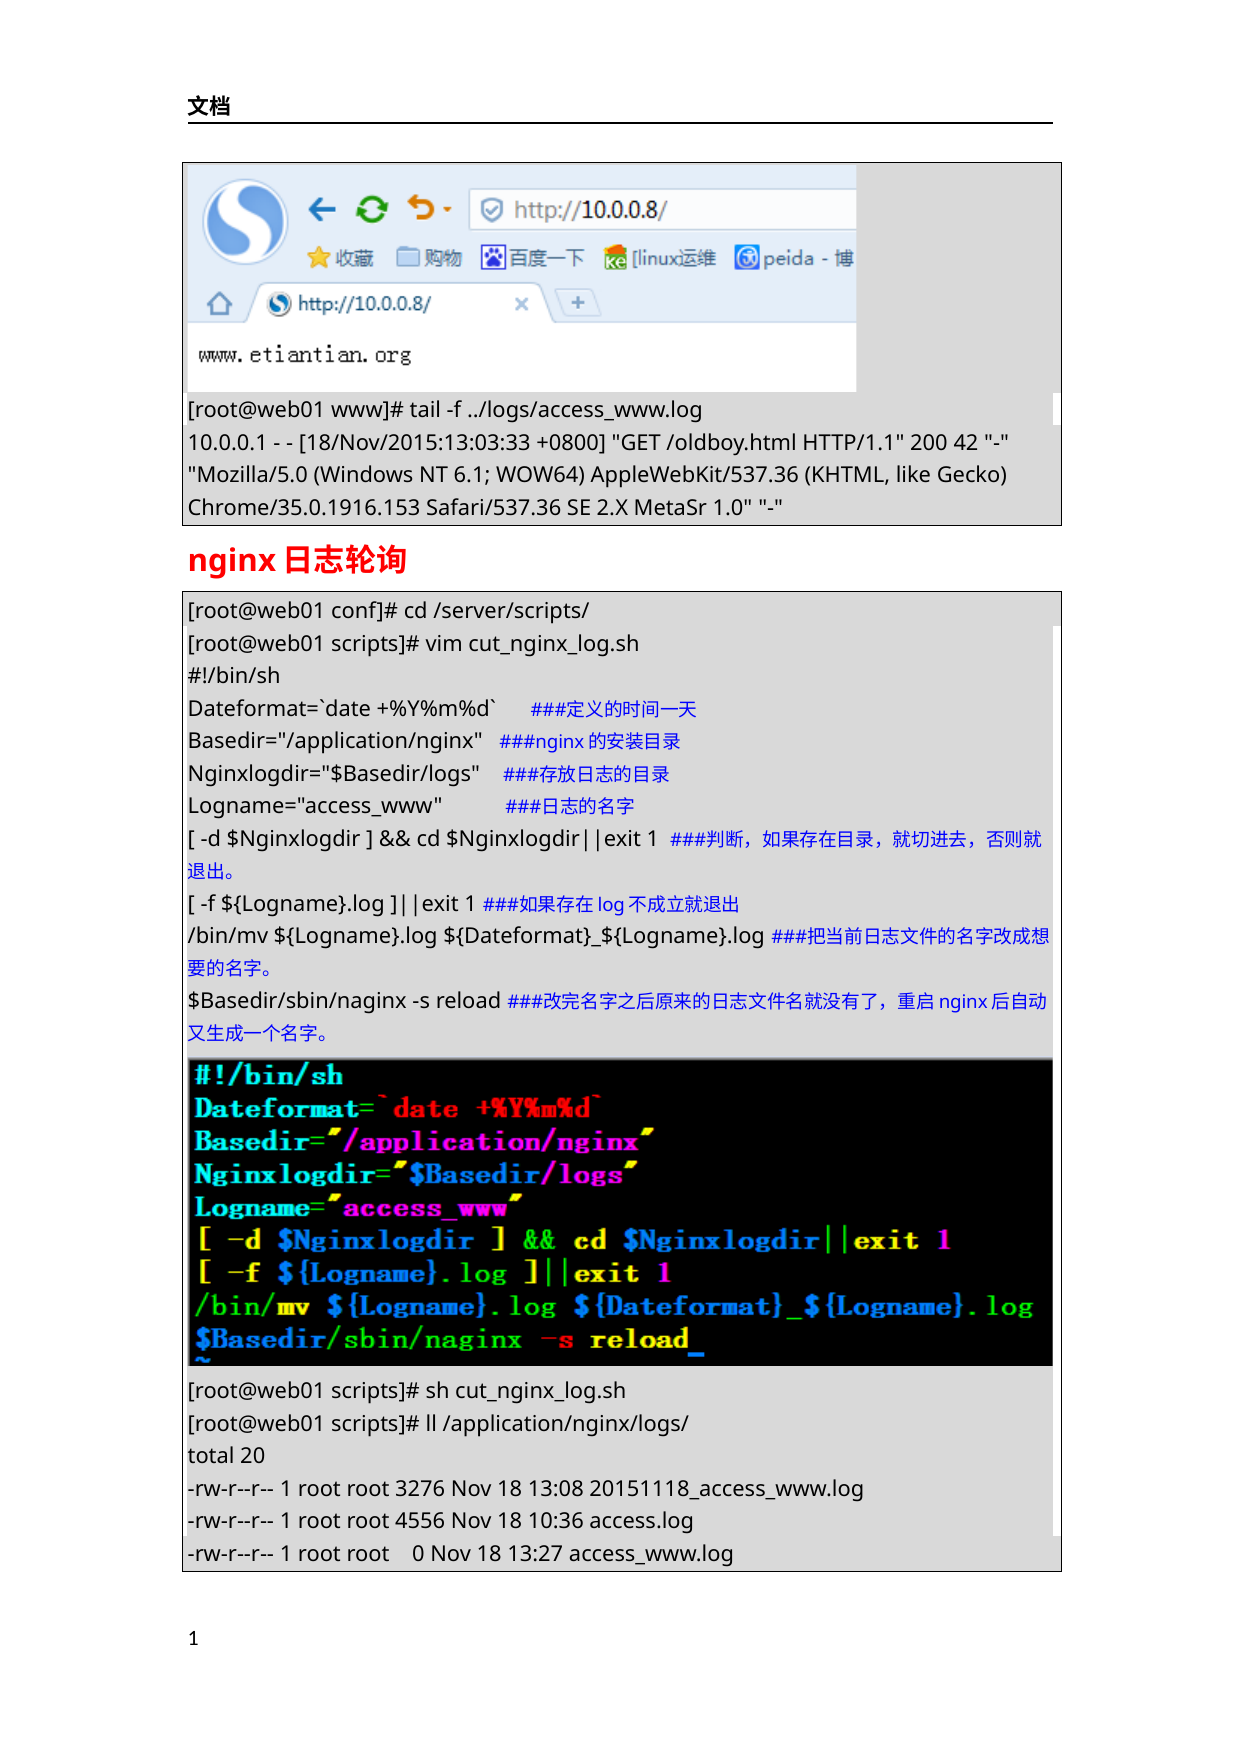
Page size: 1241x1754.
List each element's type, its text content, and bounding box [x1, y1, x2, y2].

text [root@web01 scripts]# ll /application/nginx/logs/ [187, 1406, 1053, 1439]
text /bin/mv ${Logname}.log ${Dateformat}_${Logname}.log ###把当前日志文件的名字改成想要的名字。 [187, 919, 1053, 984]
text [root@web01 scripts]# vim cut_nginx_log.sh [187, 626, 1053, 659]
picture [187, 1056, 1053, 1366]
text $Basedir/sbin/naginx -s reload ###改完名字之后原来的日志文件名就没有了，重启nginx后自动又生成一个名字。 [187, 984, 1053, 1049]
text -rw-r--r-- 1 root root 4556 Nov 18 10:36 access.log [187, 1504, 1053, 1533]
text [ -d $Nginxlogdir ] && cd $Nginxlogdir||exit 1 ###判断，如果存在目录，就切进去，否则就退出。 [187, 821, 1053, 886]
text [root@web01 conf]# cd /server/scripts/ [183, 592, 1061, 626]
text [ -f ${Logname}.log ]||exit 1 ###如果存在log不成立就退出 [187, 886, 1053, 919]
text [root@web01 scripts]# sh cut_nginx_log.sh [187, 1374, 1053, 1406]
picture [187, 165, 857, 392]
text -rw-r--r-- 1 root root 0 Nov 18 13:27 access_www.log [183, 1533, 1061, 1571]
text total 20 [187, 1439, 1053, 1471]
text #!/bin/sh [187, 659, 1053, 691]
text Dateformat=`date +%Y%m%d` ###定义的时间一天 [187, 691, 1053, 724]
text nginx日志轮询 [187, 526, 976, 591]
text Logname="access_www" ###日志的名字 [187, 789, 1053, 821]
text Nginxlogdir="$Basedir/logs" ###存放日志的目录 [187, 756, 1053, 789]
text 10.0.0.1 - - [18/Nov/2015:13:03:33 +0800] "GET /oldboy.html HTTP/1.1" 200 42 "-" "Mozilla/5.0 (Windows NT 6.1; WOW64) AppleWebKit/537.36 (KHTML, like Gecko) Chrome/35.0.1916.153 Safari/537.36 SE 2.X MetaSr 1.0" "-" [183, 422, 1061, 525]
text Basedir="/application/nginx" ###nginx的安装目录 [187, 724, 1053, 756]
text -rw-r--r-- 1 root root 3276 Nov 18 13:08 20151118_access_www.log [187, 1471, 1053, 1504]
text [root@web01 www]# tail -f ../logs/access_www.log [187, 393, 1053, 422]
